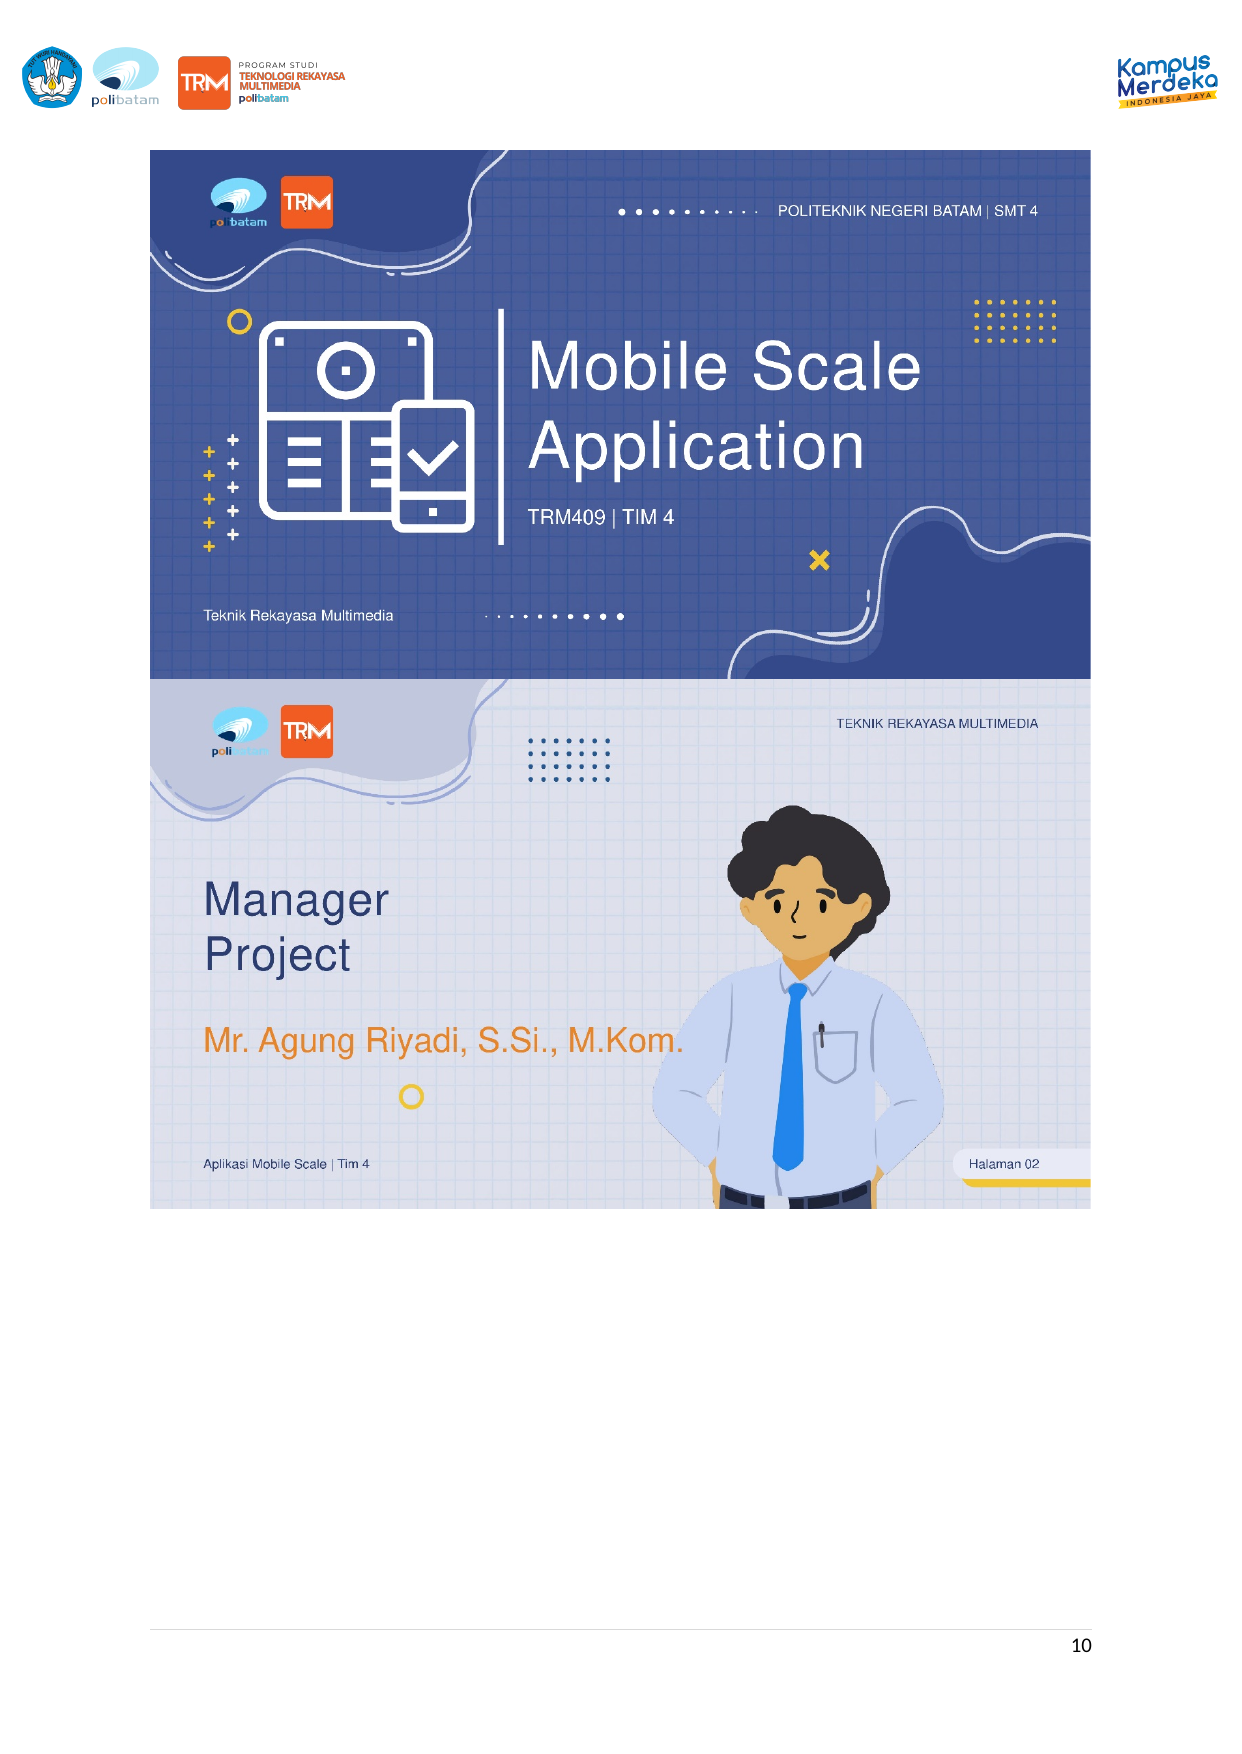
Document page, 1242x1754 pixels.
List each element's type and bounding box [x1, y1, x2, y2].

picture [18, 44, 86, 113]
picture [150, 150, 1091, 1209]
picture [177, 56, 346, 110]
picture [92, 47, 159, 107]
picture [1118, 55, 1218, 109]
